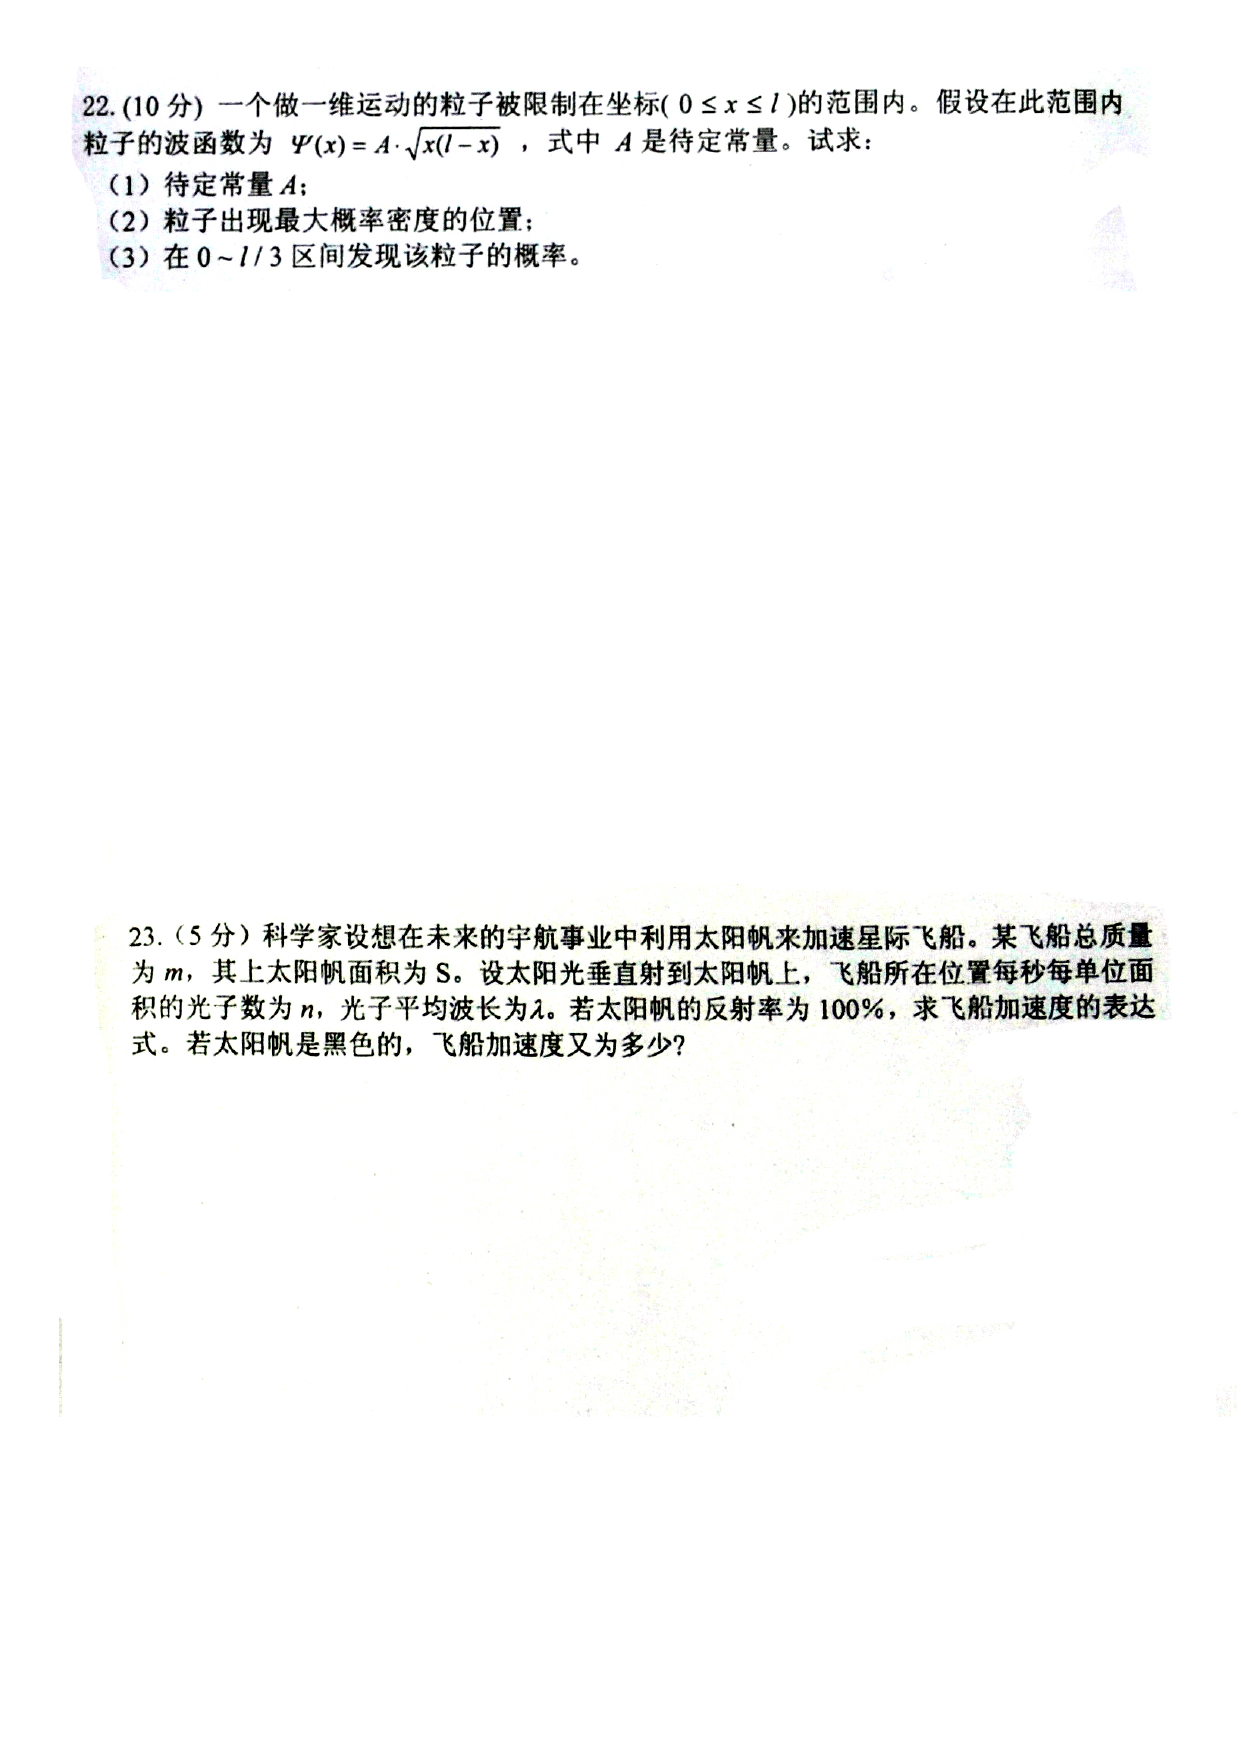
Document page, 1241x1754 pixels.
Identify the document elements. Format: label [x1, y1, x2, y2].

picture [59, 782, 1238, 1417]
picture [59, 67, 1151, 292]
